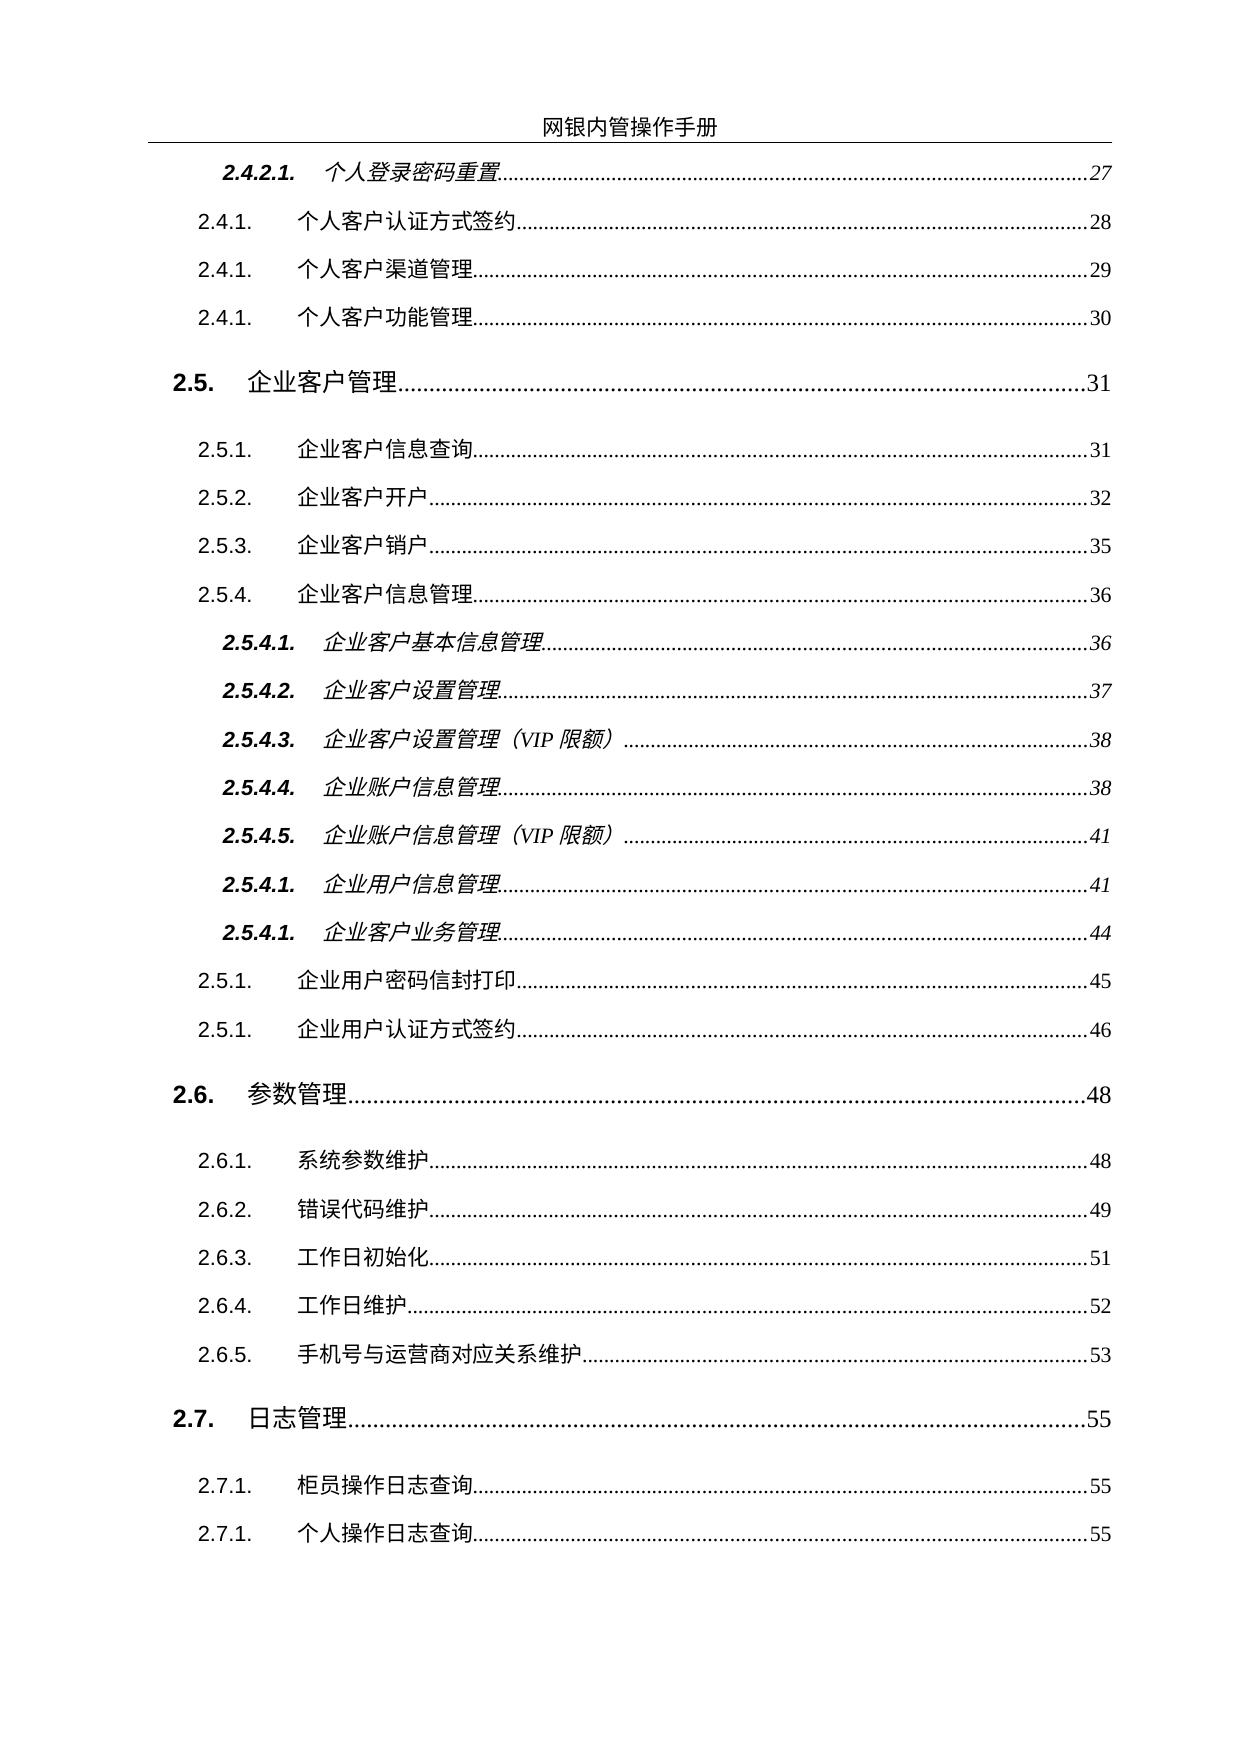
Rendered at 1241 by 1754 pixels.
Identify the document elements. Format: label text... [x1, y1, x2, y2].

text 2.5.1. 企业客户信息查询 31 [198, 431, 1112, 464]
text 2.6.3. 工作日初始化 51 [198, 1239, 1112, 1272]
text 2.5.4.2. 企业客户设置管理 37 [223, 673, 1112, 706]
text 2.5.4.1. 企业用户信息管理 41 [223, 866, 1112, 899]
text 2.4.1. 个人客户功能管理 30 [198, 300, 1112, 332]
text 2.6. 参数管理 48 [173, 1060, 1112, 1125]
text 2.5.3. 企业客户销户 35 [198, 528, 1112, 561]
text 2.5.4.3. 企业客户设置管理（VIP限额） 38 [223, 721, 1112, 754]
text 2.5.2. 企业客户开户 32 [198, 480, 1112, 512]
text 2.6.1. 系统参数维护 48 [198, 1143, 1112, 1175]
text 2.4.2.1. 个人登录密码重置 27 [223, 155, 1112, 187]
text 2.5.4.1. 企业客户基本信息管理 36 [223, 625, 1112, 657]
text 2.5.1. 企业用户认证方式签约 46 [198, 1011, 1112, 1044]
text 2.5.4.4. 企业账户信息管理 38 [223, 770, 1112, 802]
text 2.7. 日志管理 55 [173, 1384, 1112, 1449]
text 2.5.4. 企业客户信息管理 36 [198, 576, 1112, 609]
text 2.5. 企业客户管理 31 [173, 348, 1112, 413]
text 2.7.1. 个人操作日志查询 55 [198, 1516, 1112, 1548]
text 2.7.1. 柜员操作日志查询 55 [198, 1468, 1112, 1500]
text 2.5.1. 企业用户密码信封打印 45 [198, 963, 1112, 996]
text 2.5.4.5. 企业账户信息管理（VIP限额） 41 [223, 818, 1112, 851]
text 2.4.1. 个人客户渠道管理 29 [198, 252, 1112, 284]
text 2.6.5. 手机号与运营商对应关系维护 53 [198, 1336, 1112, 1369]
text 2.5.4.1. 企业客户业务管理 44 [223, 915, 1112, 947]
text 2.6.4. 工作日维护 52 [198, 1288, 1112, 1320]
text 2.6.2. 错误代码维护 49 [198, 1191, 1112, 1224]
text 2.4.1. 个人客户认证方式签约 28 [198, 203, 1112, 236]
